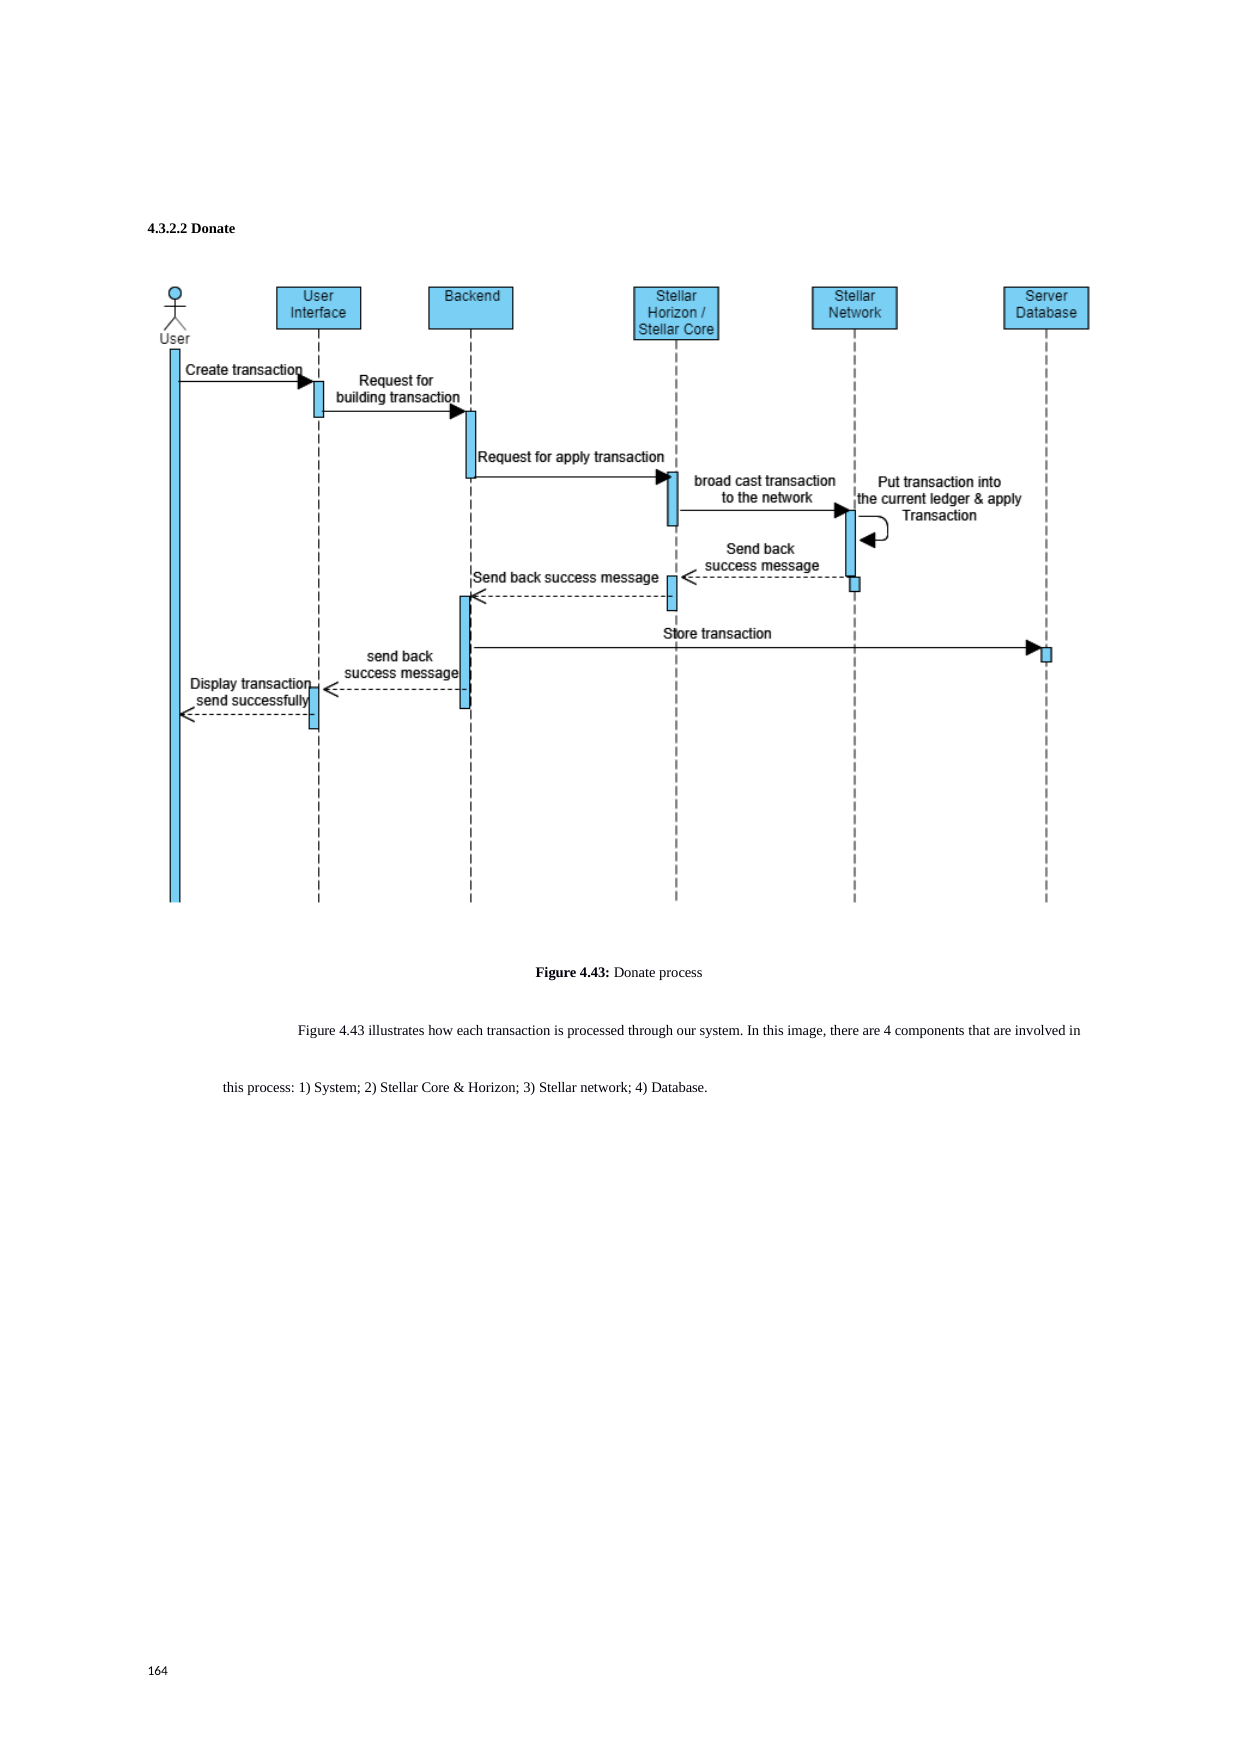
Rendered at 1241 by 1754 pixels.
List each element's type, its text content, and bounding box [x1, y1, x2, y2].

text 4.3.2.2 Donate [147, 207, 1090, 236]
text Figure 4.43: Donate process [147, 952, 1090, 981]
picture [147, 265, 1092, 924]
text Figure 4.43 illustrates how each transaction is processed through our system. In this image, there are 4 components that are involved in this process: 1) System; 2) Stellar Core & Horizon; 3) Stellar network; 4) Database. [223, 1009, 1090, 1096]
